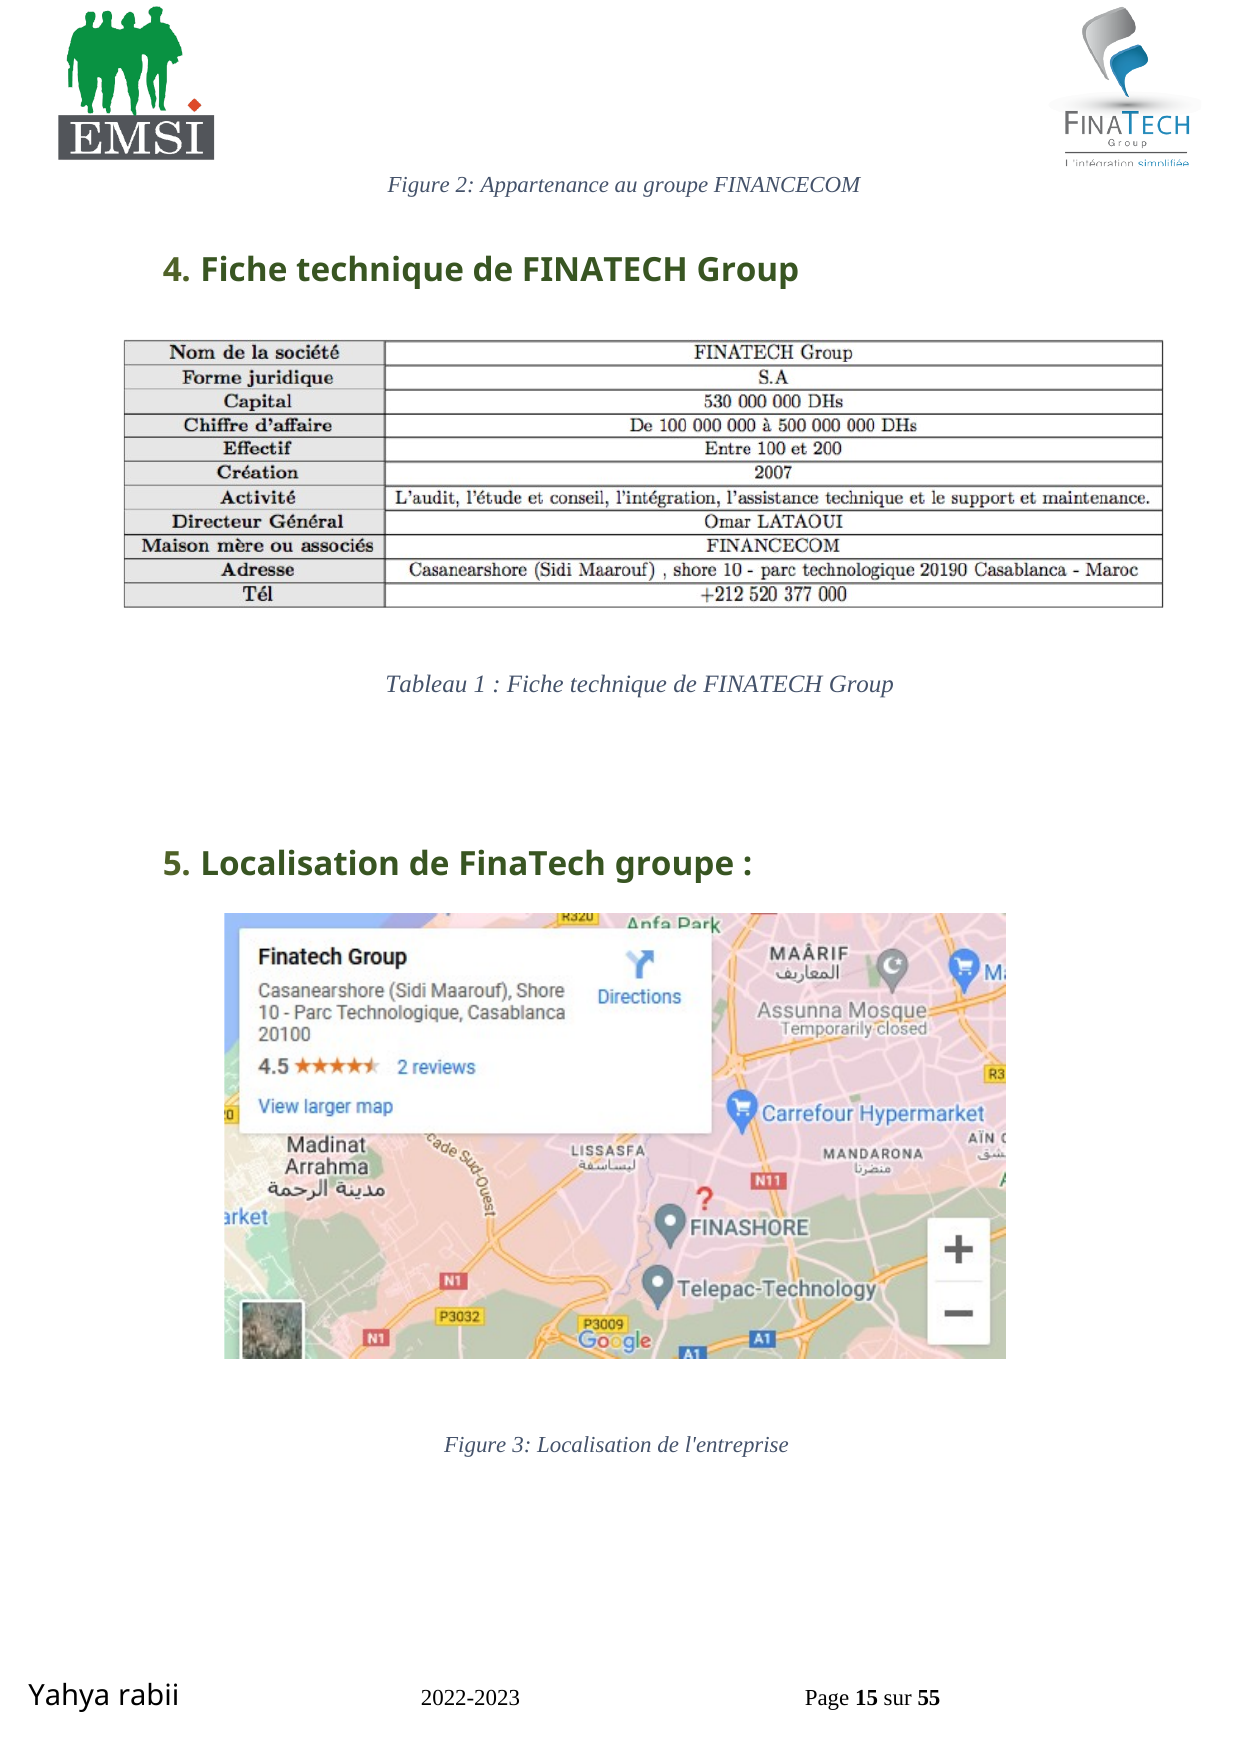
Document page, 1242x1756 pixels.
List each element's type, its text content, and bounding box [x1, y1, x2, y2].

picture [50, 3, 220, 166]
text Figure 3: Localisation de l'entreprise [137, 1431, 1098, 1457]
text Tableau 1 : Fiche technique de FINATECH Group [173, 669, 1106, 698]
picture [123, 339, 1164, 608]
text Figure 2: Appartenance au groupe FINANCECOM [137, 171, 1098, 197]
subtitle Fiche technique de FINATECH Group [163, 246, 1242, 291]
picture [224, 913, 1006, 1359]
subtitle Localisation de FinaTech groupe : [163, 840, 1242, 886]
picture [1048, 6, 1202, 167]
